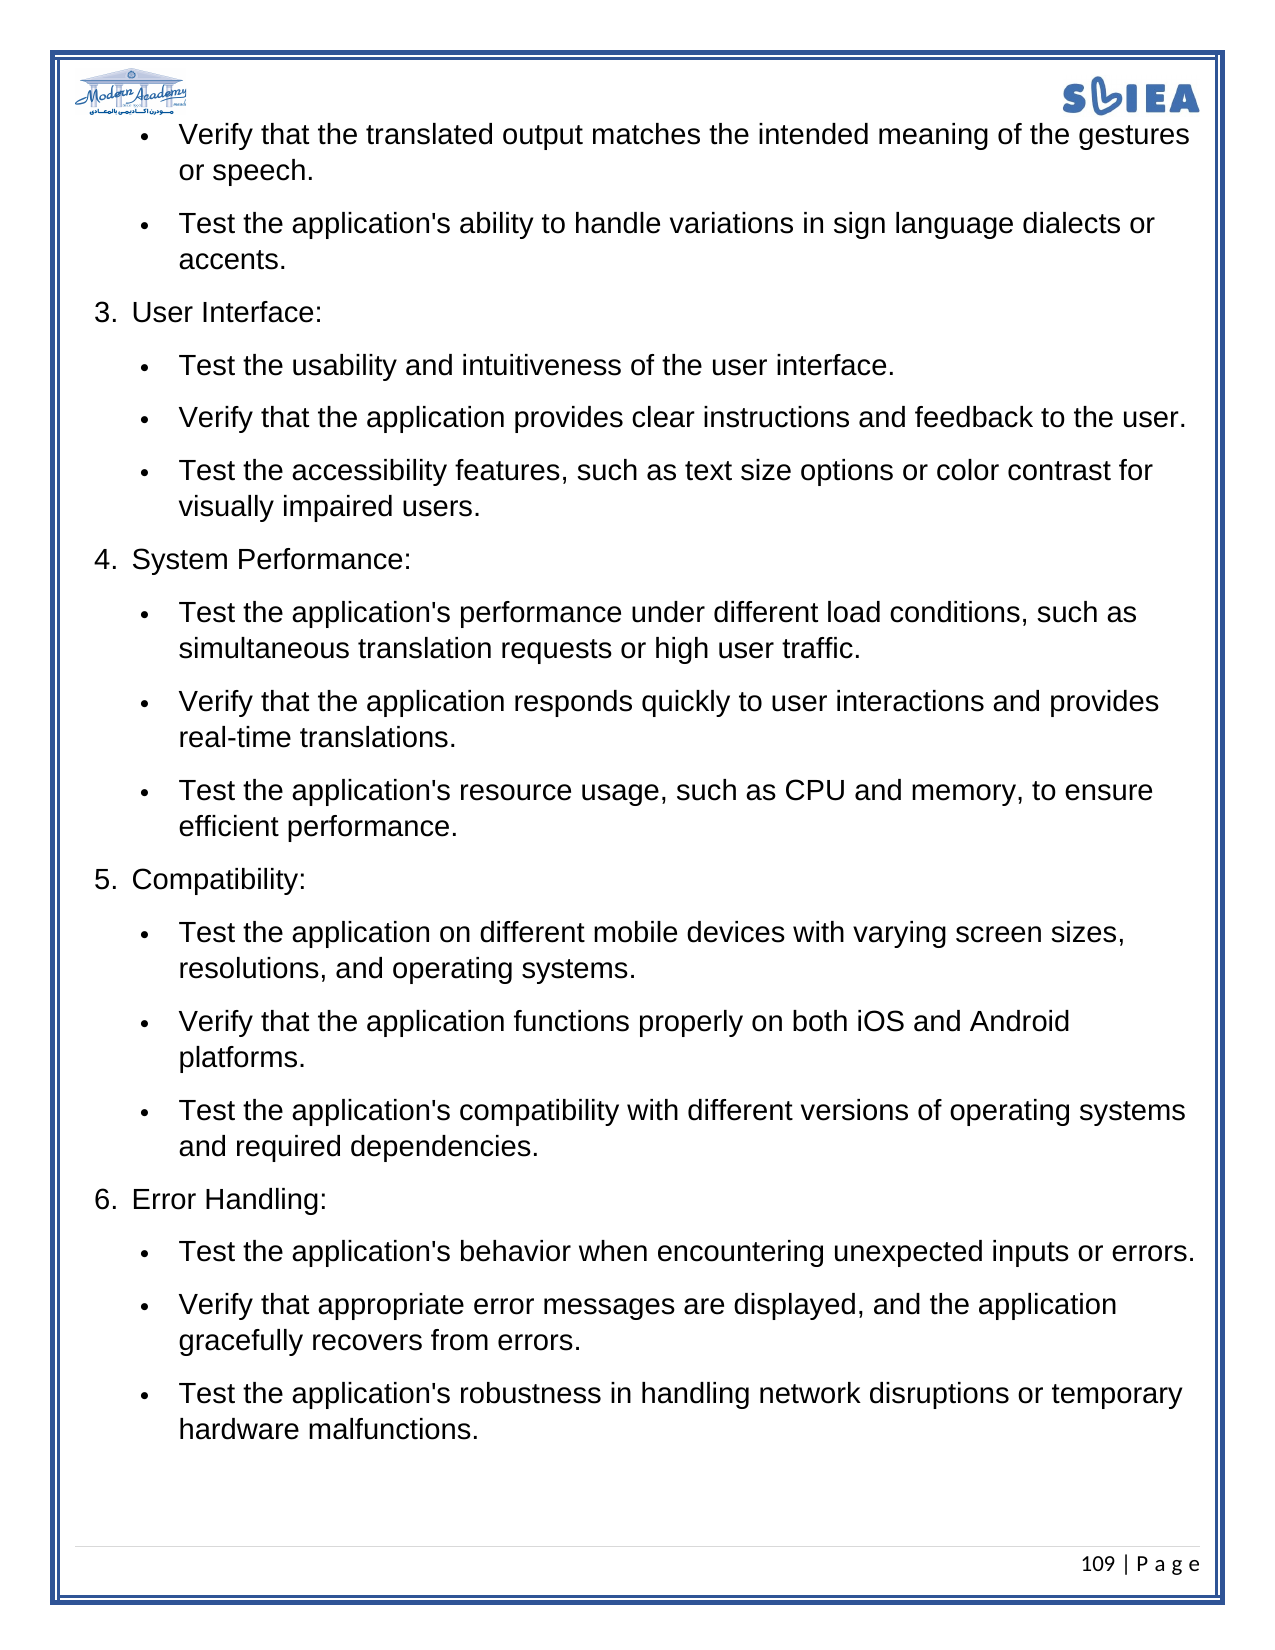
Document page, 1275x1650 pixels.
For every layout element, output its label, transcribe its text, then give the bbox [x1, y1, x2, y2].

list Test the application's ability to handle variations in sign language dialects or accents. [141, 206, 1200, 276]
list Test the usability and intuitiveness of the user interface. [141, 348, 1200, 381]
list Test the application's robustness in handling network disruptions or temporary hardware malfunctions. [141, 1376, 1200, 1446]
picture [75, 68, 187, 115]
list Verify that the application responds quickly to user interactions and provides real-time translations. [141, 684, 1200, 754]
list Verify that appropriate error messages are displayed, and the application gracefully recovers from errors. [141, 1287, 1200, 1357]
list Test the accessibility features, such as text size options or color contrast for visually impaired users. [141, 453, 1200, 523]
list System Performance: [94, 542, 1200, 576]
picture [1062, 75, 1200, 117]
list Test the application on different mobile devices with varying screen sizes, resolutions, and operating systems. [141, 915, 1200, 984]
list Verify that the application provides clear instructions and feedback to the user. [141, 401, 1200, 434]
list Error Handling: [94, 1182, 1200, 1215]
list Verify that the application functions properly on both iOS and Android platforms. [141, 1004, 1200, 1073]
list Test the application's performance under different load conditions, such as simultaneous translation requests or high user traffic. [141, 595, 1200, 665]
list User Interface: [94, 295, 1200, 328]
list Test the application's behavior when encountering unexpected inputs or errors. [141, 1234, 1200, 1268]
list Test the application's resource usage, such as CPU and memory, to ensure efficient performance. [141, 773, 1200, 843]
list Compatibility: [94, 862, 1200, 896]
list Test the application's compatibility with different versions of operating systems and required dependencies. [141, 1093, 1200, 1162]
list Verify that the translated output matches the intended meaning of the gestures or speech. [141, 117, 1200, 187]
